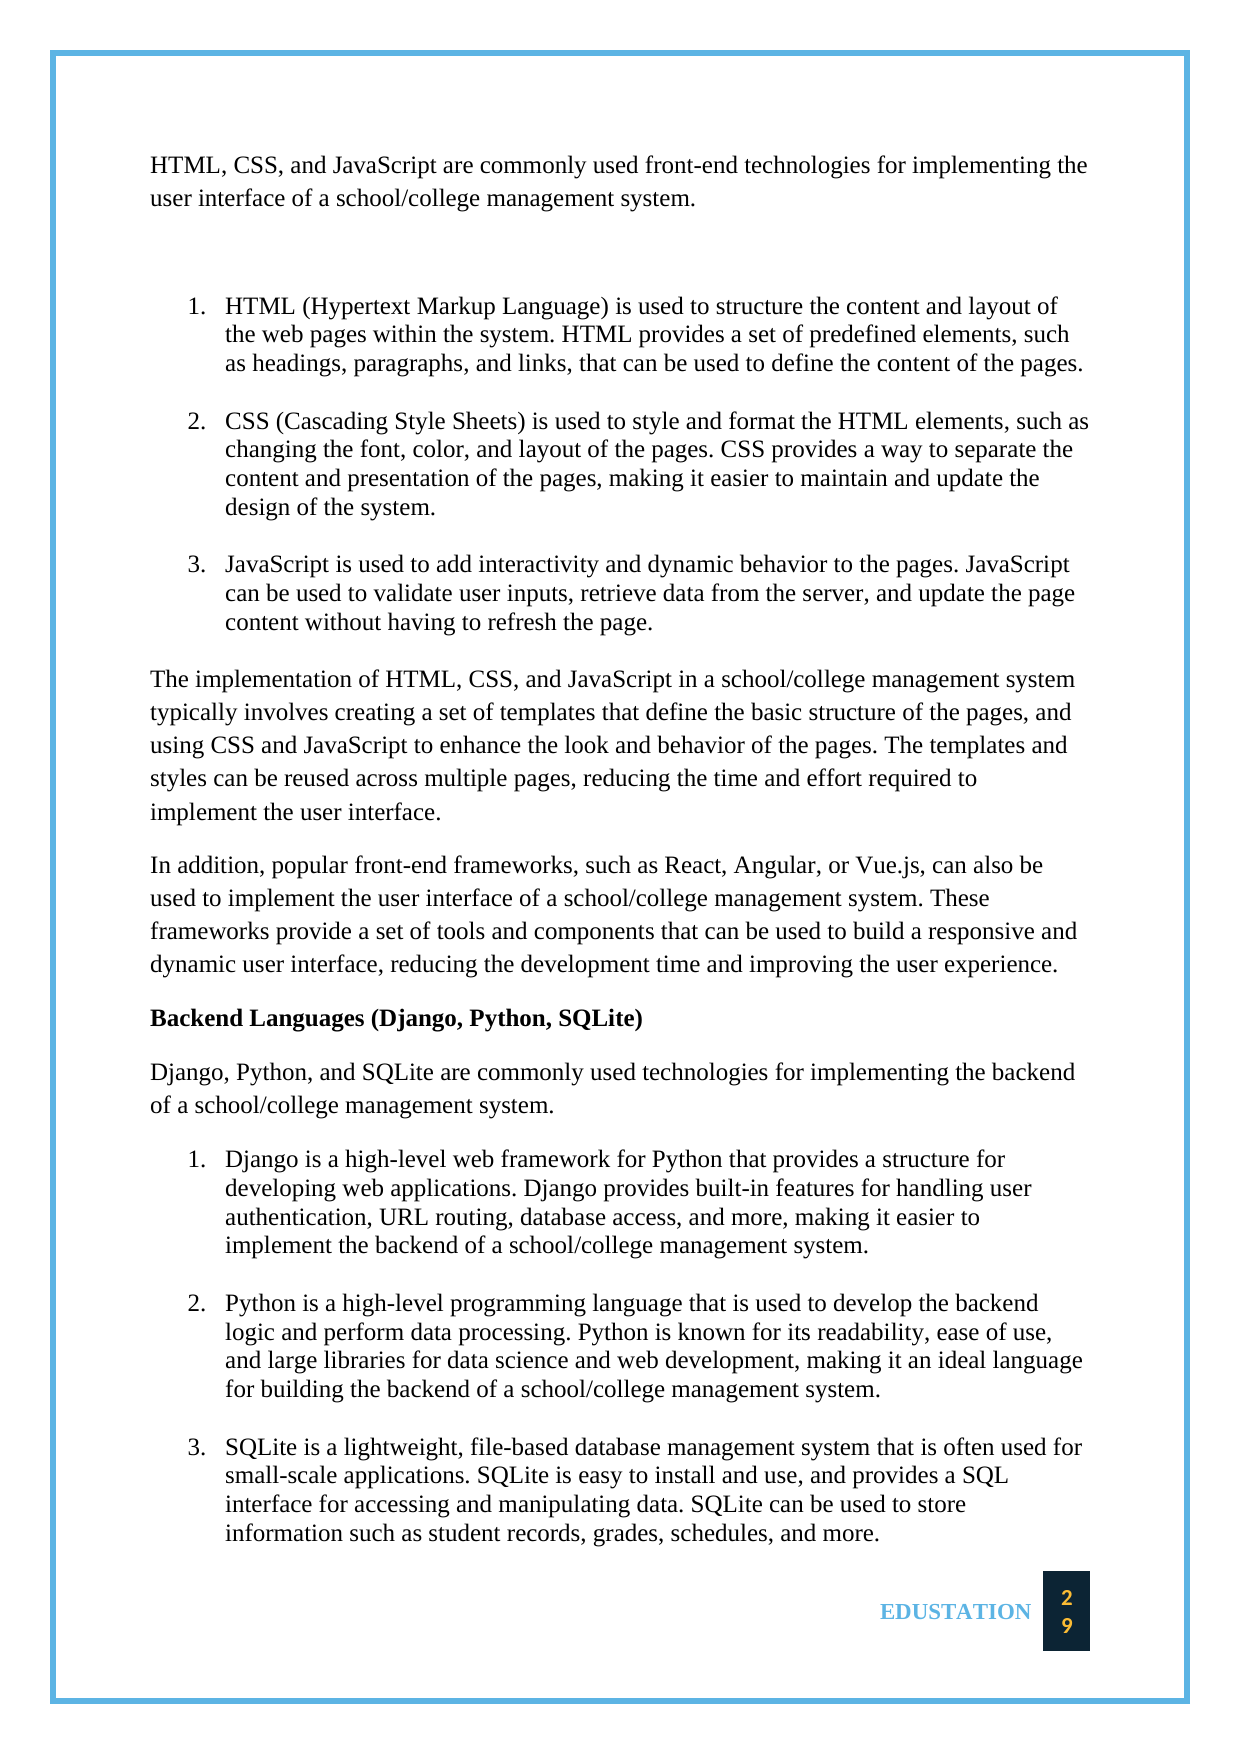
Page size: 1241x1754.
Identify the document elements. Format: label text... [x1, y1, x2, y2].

list JavaScript is used to add interactivity and dynamic behavior to the pages. JavaScript can be used to validate user inputs, retrieve data from the server, and update the page content without having to refresh the page. [187, 549, 1090, 636]
text HTML, CSS, and JavaScript are commonly used front-end technologies for implementing the user interface of a school/college management system. [150, 150, 1090, 212]
list Python is a high-level programming language that is used to develop the backend logic and perform data processing. Python is known for its readability, ease of use, and large libraries for data science and web development, making it an ideal language for building the backend of a school/college management system. [187, 1288, 1090, 1403]
list Django is a high-level web framework for Python that provides a structure for developing web applications. Django provides built-in features for handling user authentication, URL routing, database access, and more, making it easier to implement the backend of a school/college management system. [187, 1144, 1090, 1259]
list SQLite is a lightweight, file-based database management system that is often used for small-scale applications. SQLite is easy to install and use, and provides a SQL interface for accessing and manipulating data. SQLite can be used to store information such as student records, grades, schedules, and more. [187, 1432, 1090, 1547]
text The implementation of HTML, CSS, and JavaScript in a school/college management system typically involves creating a set of templates that define the basic structure of the pages, and using CSS and JavaScript to enhance the look and behavior of the pages. The templates and styles can be reused across multiple pages, reducing the time and effort required to implement the user interface. [150, 664, 1090, 825]
text Backend Languages (Django, Python, SQLite) [150, 1003, 1090, 1032]
text In addition, popular front-end frameworks, such as React, Angular, or Vue.js, can also be used to implement the user interface of a school/college management system. These frameworks provide a set of tools and components that can be used to build a responsive and dynamic user interface, reducing the development time and improving the user experience. [150, 850, 1090, 978]
list CSS (Cascading Style Sheets) is used to style and format the HTML elements, such as changing the font, color, and layout of the pages. CSS provides a way to separate the content and presentation of the pages, making it easier to maintain and update the design of the system. [187, 406, 1090, 521]
text Django, Python, and SQLite are commonly used technologies for implementing the backend of a school/college management system. [150, 1057, 1090, 1119]
list HTML (Hypertext Markup Language) is used to structure the content and layout of the web pages within the system. HTML provides a set of predefined elements, such as headings, paragraphs, and links, that can be used to define the content of the pages. [187, 291, 1090, 377]
